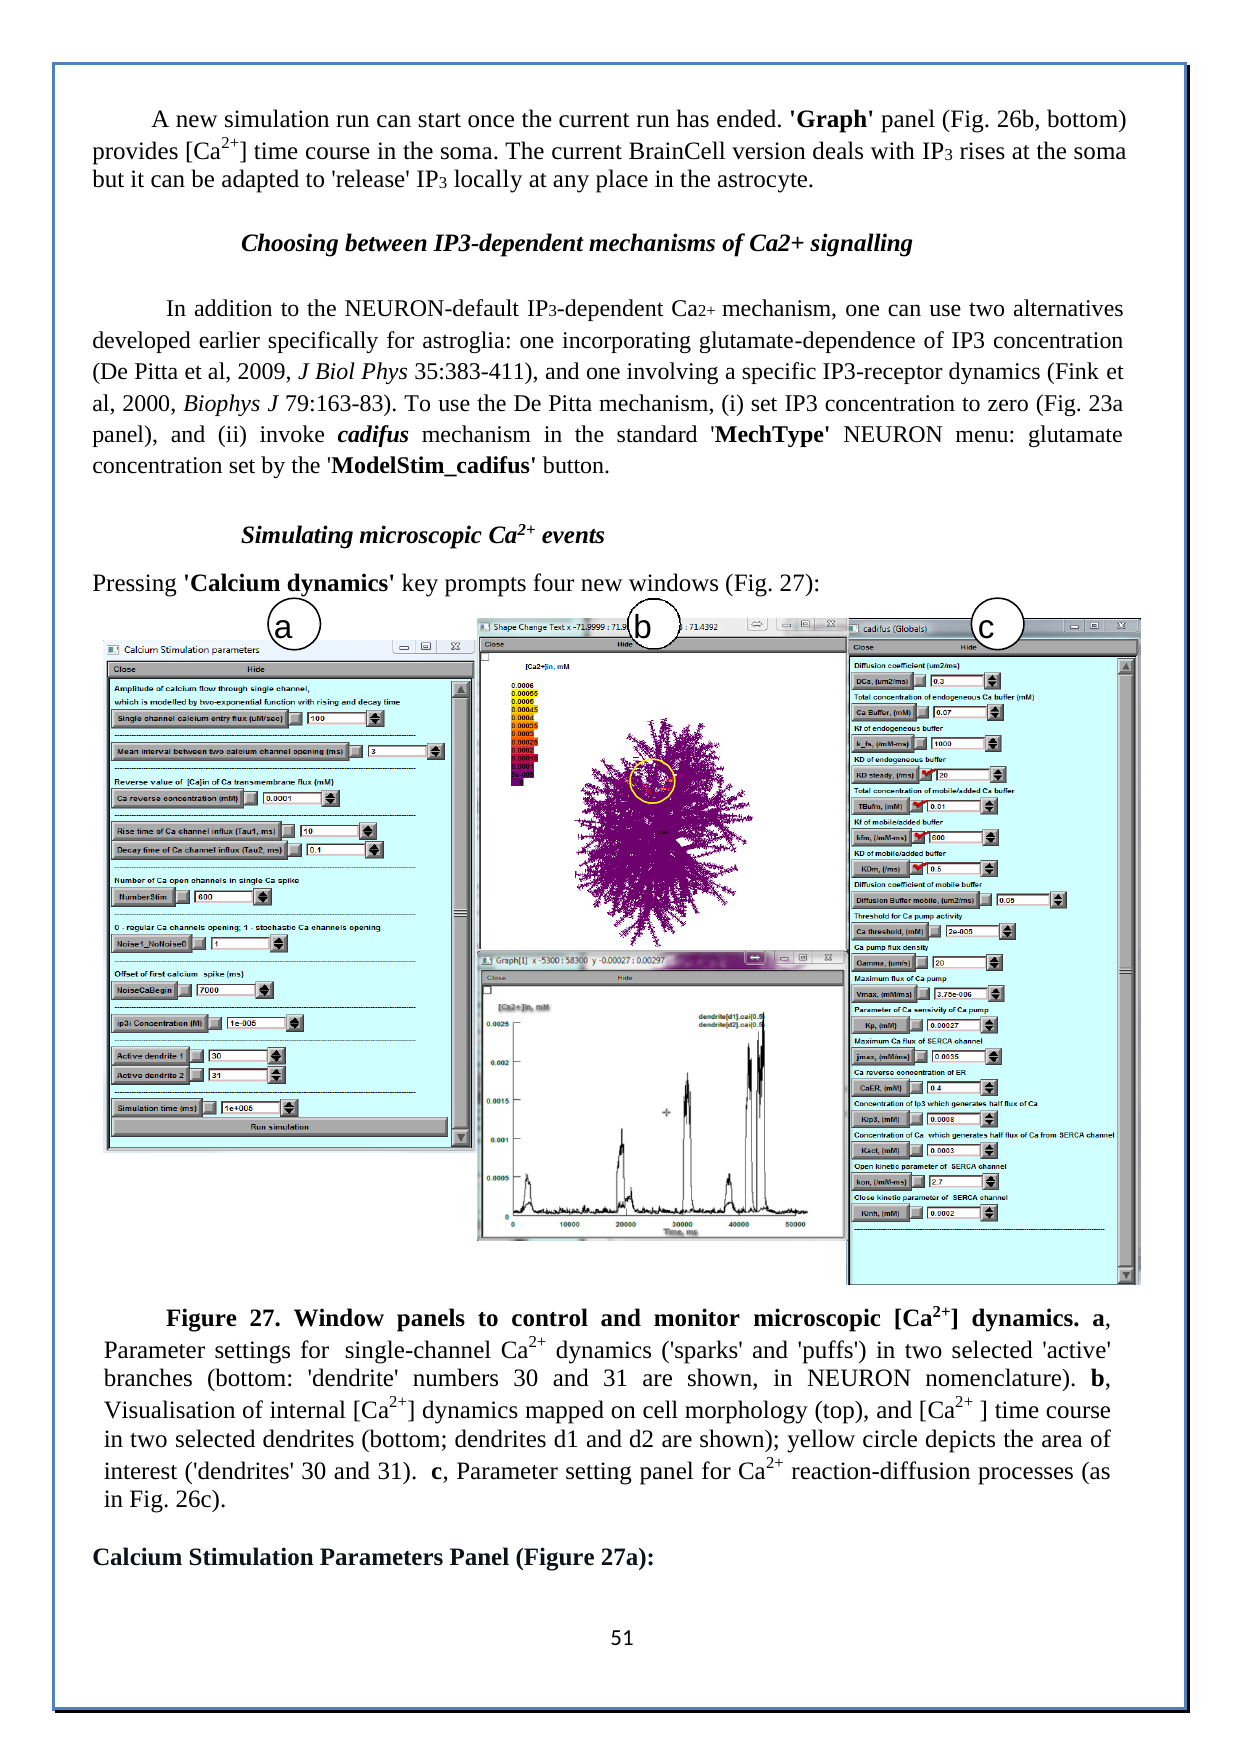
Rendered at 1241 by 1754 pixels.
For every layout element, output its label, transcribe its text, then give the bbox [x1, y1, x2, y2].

picture [103, 640, 1141, 1285]
text Figure 27. Window panels to control and monitor microscopic [Ca2+] dynamics. a, Parameter settings for single-channel Ca2+ dynamics ('sparks' and 'puffs') in two selected 'active' branches (bottom: 'dendrite' numbers 30 and 31 are shown, in NEURON nomenclature). b, Visualisation of internal [Ca2+] dynamics mapped on cell morphology (top), and [Ca2+ ] time course in two selected dendrites (bottom; dendrites d1 and d2 are shown); yellow circle depicts the area of interest ('dendrites' 30 and 31). c, Parameter setting panel for Ca2+ reaction-diffusion processes (as in Fig. 26c). [103, 1302, 1111, 1513]
text Calcium Stimulation Parameters Panel (Figure 27a): [92, 1542, 1152, 1571]
text a b c [273, 607, 1154, 646]
text Pressing 'Calcium dynamics' key prompts four new windows (Fig. 27): [92, 568, 1154, 596]
picture [627, 598, 681, 607]
subtitle Simulating microscopic Ca2+ events [167, 520, 1093, 549]
subtitle Choosing between IP3-dependent mechanisms of Ca2+ signalling [167, 228, 1093, 257]
text A new simulation run can start once the current run has ended. 'Graph' panel (Fig. 26b, bottom) provides [Ca2+] time course in the soma. The current BrainCell version deals with IP3 rises at the soma but it can be adapted to 'release' IP3 locally at any place in the astrocyte. [92, 104, 1126, 193]
text In addition to the NEURON-default IP3-dependent Ca2+ mechanism, one can use two alternatives developed earlier specifically for astroglia: one incorporating glutamate-dependence of IP3 concentration (De Pitta et al, 2009, J Biol Phys 35:383-411), and one involving a specific IP3-receptor dynamics (Fink et al, 2000, Biophys J 79:163-83). To use the De Pitta mechanism, (i) set IP3 concentration to zero (Fig. 23a panel), and (ii) invoke cadifus mechanism in the standard 'MechType' NEURON menu: glutamate concentration set by the 'ModelStim_cadifus' button. [92, 294, 1123, 479]
